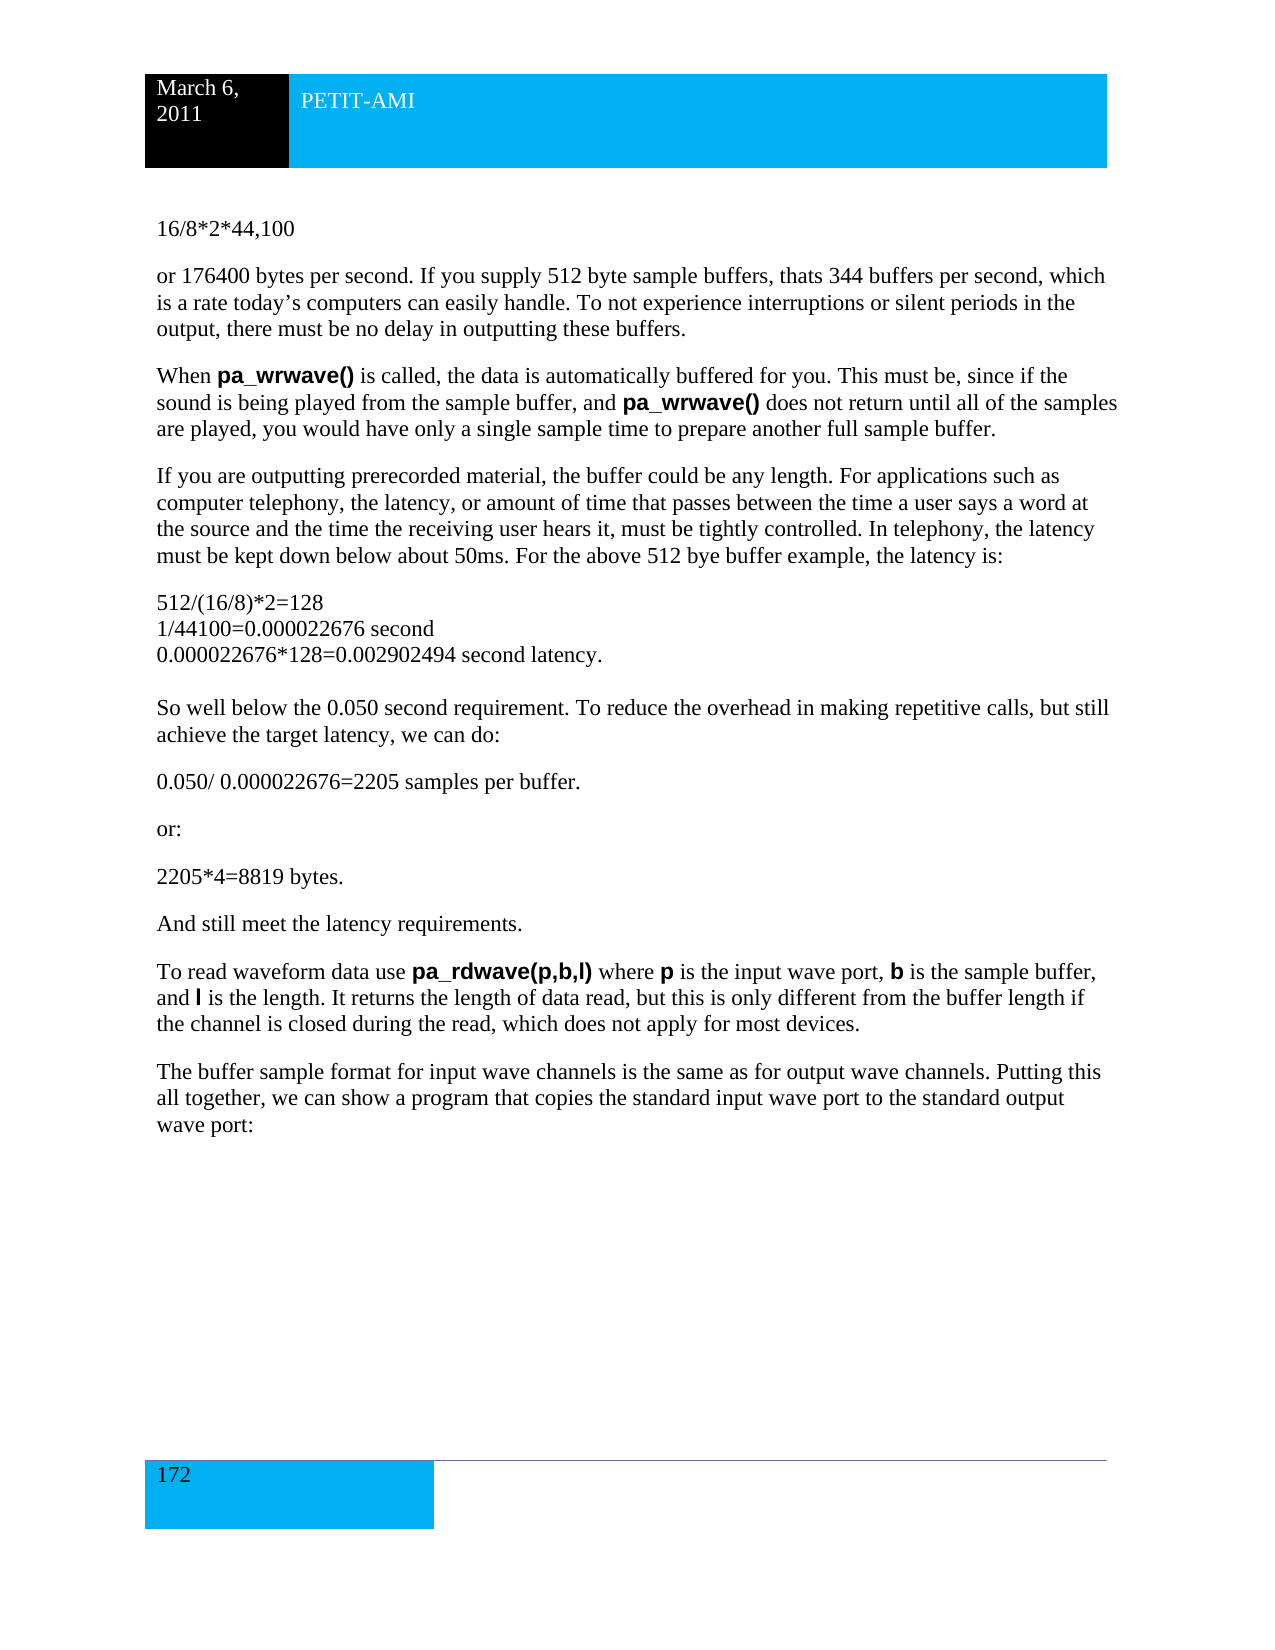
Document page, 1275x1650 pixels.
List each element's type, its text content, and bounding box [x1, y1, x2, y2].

text 2205*4=8819 bytes. [156, 863, 1118, 889]
text or: [156, 815, 1118, 842]
text If you are outputting prerecorded material, the buffer could be any length. For applications such as computer telephony, the latency, or amount of time that passes between the time a user says a word at the source and the time the receiving user hears it, must be tightly controlled. In telephony, the latency must be kept down below about 50ms. For the above 512 bye buffer example, the latency is: [156, 463, 1118, 568]
text 512/(16/8)*2=128 [156, 589, 1118, 615]
text 1/44100=0.000022676 second [156, 615, 1118, 642]
text 16/8*2*44,100 [156, 215, 1118, 242]
text 0.000022676*128=0.002902494 second latency. [156, 642, 1118, 668]
text When pa_wrwave() is called, the data is automatically buffered for you. This must be, since if the sound is being played from the sample buffer, and pa_wrwave() does not return until all of the samples are played, you would have only a single sample time to prepare another full sample buffer. [156, 362, 1118, 442]
text To read waveform data use pa_rdwave(p,b,l) where p is the input wave port, b is the sample buffer, and l is the length. It returns the length of data read, but this is only different from the buffer length if the channel is closed during the read, which does not apply for most devices. [156, 958, 1118, 1037]
text And still meet the latency requirements. [156, 910, 1118, 937]
text So well below the 0.050 second requirement. To reduce the overhead in making repetitive calls, but still achieve the target latency, we can do: [156, 694, 1118, 747]
text 0.050/ 0.000022676=2205 samples per buffer. [156, 768, 1118, 794]
text or 176400 bytes per second. If you supply 512 byte sample buffers, thats 344 buffers per second, which is a rate today’s computers can easily handle. To not experience interruptions or silent periods in the output, there must be no delay in outputting these buffers. [156, 263, 1118, 342]
text The buffer sample format for input wave channels is the same as for output wave channels. Putting this all together, we can show a program that copies the standard input wave port to the standard output wave port: [156, 1058, 1118, 1137]
